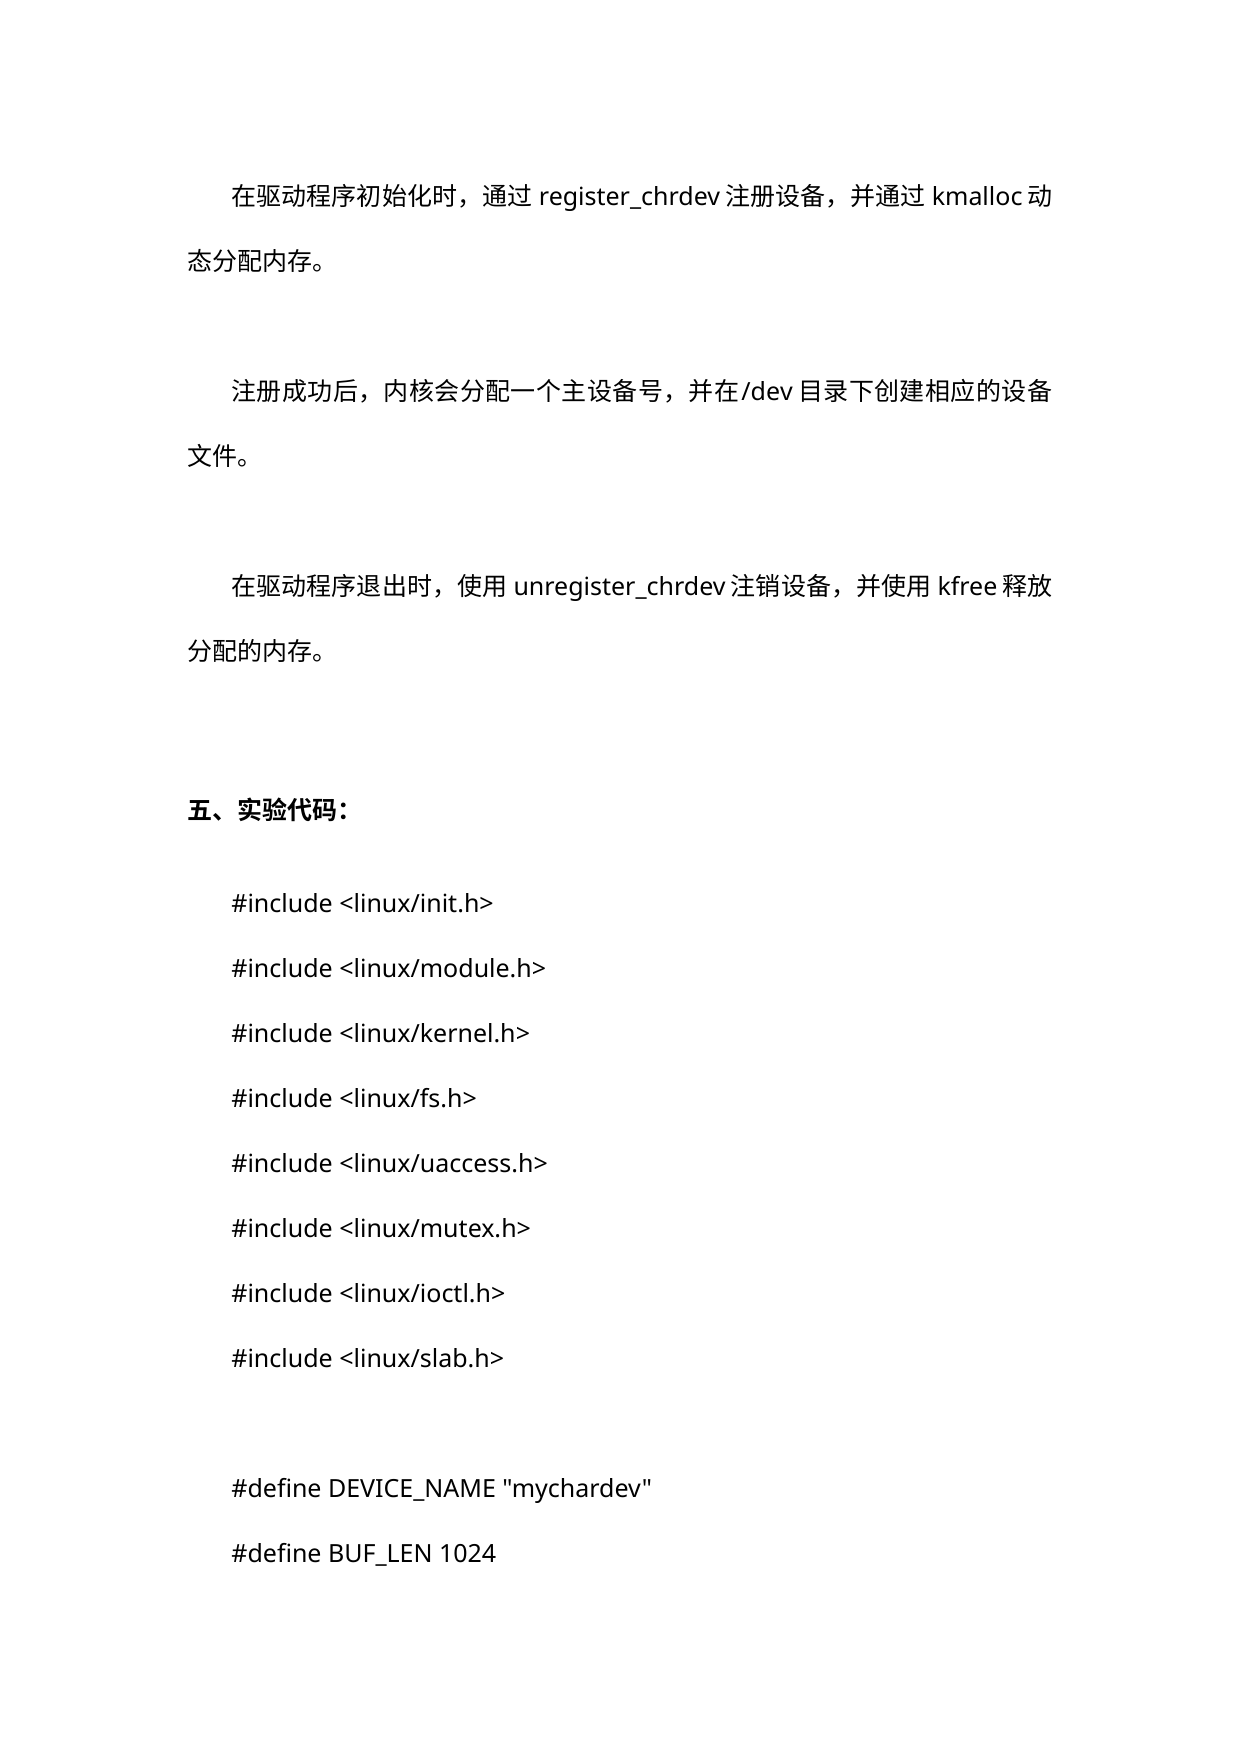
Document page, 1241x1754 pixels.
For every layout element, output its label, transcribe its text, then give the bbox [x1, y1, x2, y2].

text #include <linux/module.h> [187, 935, 1053, 1000]
text #include <linux/mutex.h> [187, 1195, 1053, 1260]
text #define BUF_LEN 1024 [187, 1520, 1053, 1585]
text #define DEVICE_NAME "mychardev" [187, 1455, 1053, 1520]
text #include <linux/uaccess.h> [187, 1130, 1053, 1195]
text 在驱动程序初始化时，通过register_chrdev注册设备，并通过kmalloc动态分配内存。 [187, 162, 1053, 292]
text 注册成功后，内核会分配一个主设备号，并在/dev目录下创建相应的设备文件。 [187, 357, 1053, 487]
text #include <linux/ioctl.h> [187, 1260, 1053, 1325]
text 五、实验代码： [187, 776, 1053, 841]
text 在驱动程序退出时，使用unregister_chrdev注销设备，并使用kfree释放分配的内存。 [187, 552, 1053, 682]
text #include <linux/fs.h> [187, 1065, 1053, 1130]
text #include <linux/slab.h> [187, 1325, 1053, 1390]
text #include <linux/init.h> [187, 870, 1053, 935]
text #include <linux/kernel.h> [187, 1000, 1053, 1065]
